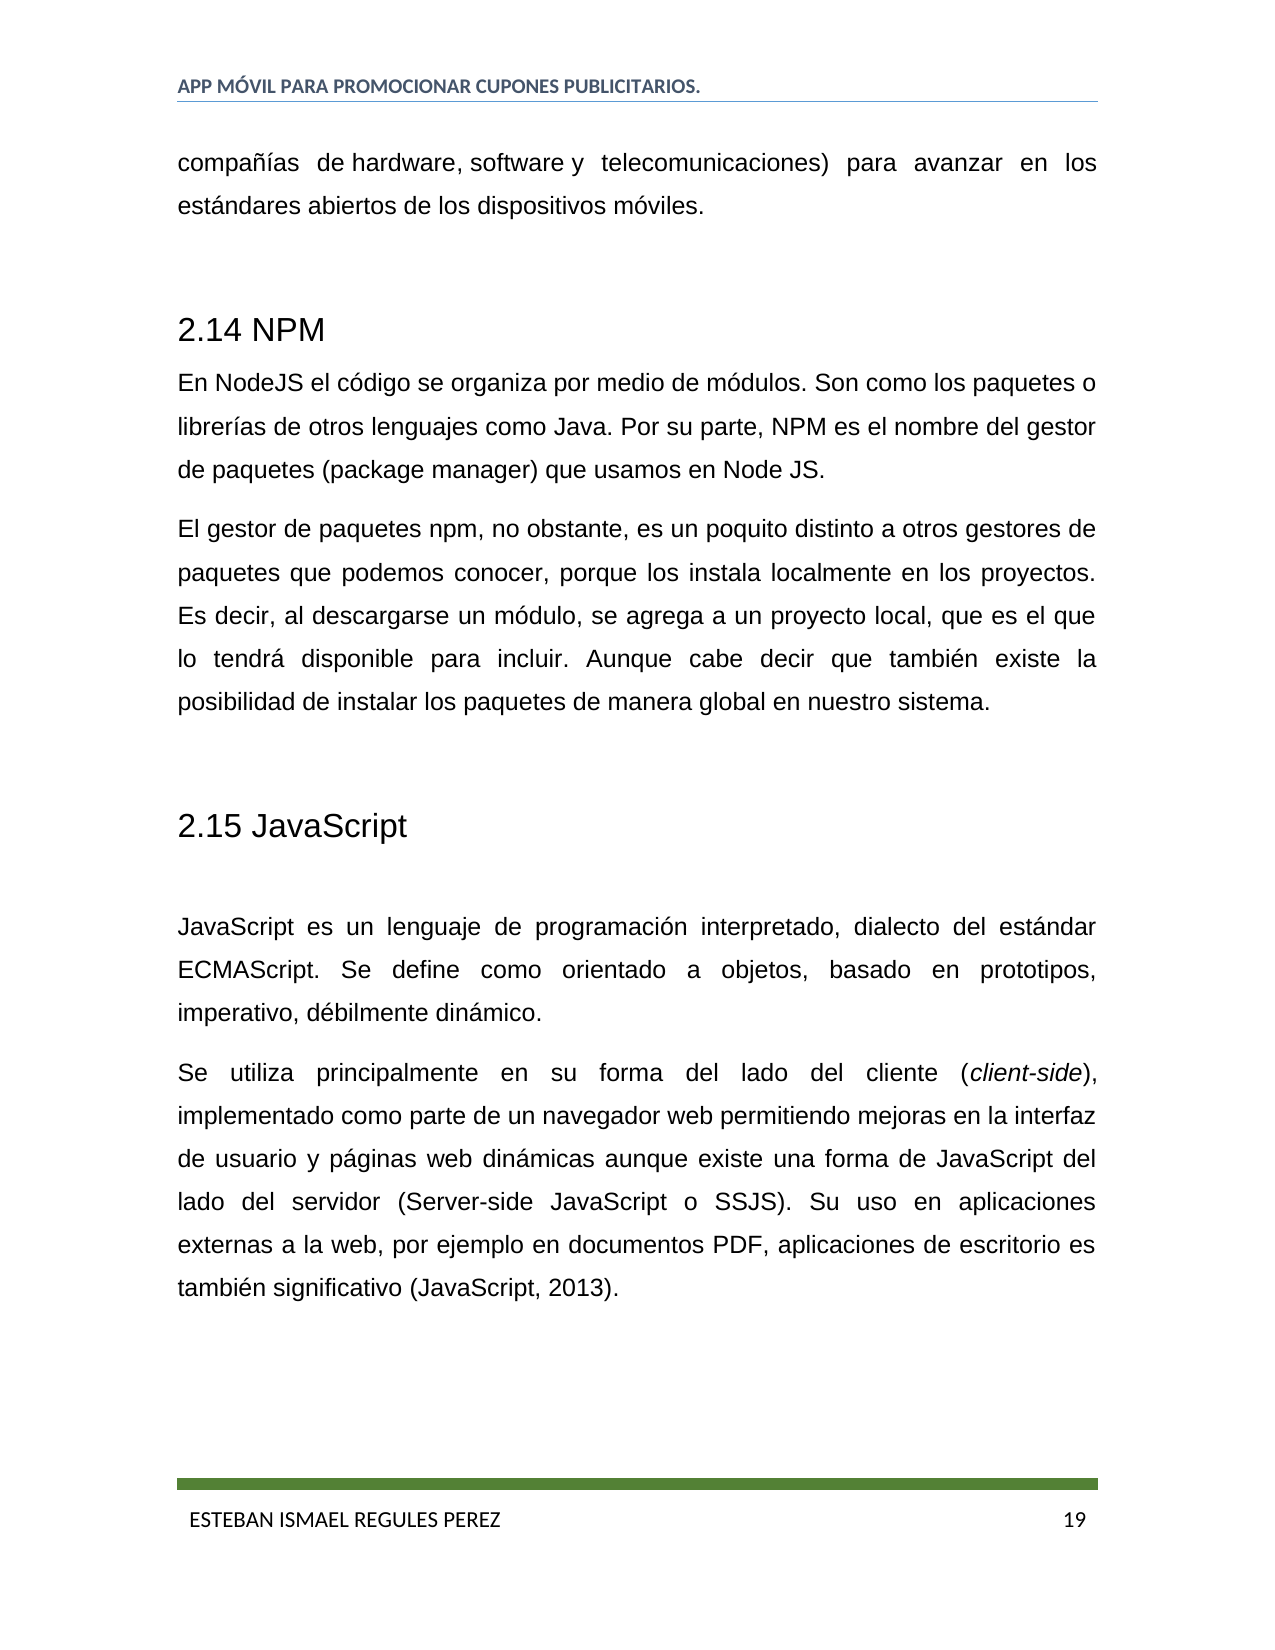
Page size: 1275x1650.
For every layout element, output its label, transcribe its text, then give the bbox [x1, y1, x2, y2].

subtitle 2.14 NPM [177, 310, 1098, 349]
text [177, 176, 1098, 219]
text Se utiliza principalmente en su forma del lado del cliente (client-side), implementado como parte de un navegador web permitiendo mejoras en la interfaz de usuario y páginas web dinámicas aunque existe una forma de JavaScript del lado del servidor (Server-side JavaScript o SSJS). Su uso en aplicaciones externas a la web, por ejemplo en documentos PDF, aplicaciones de escritorio es también significativo . [177, 1058, 1098, 1302]
text JavaScript es un lenguaje de programación interpretado, dialecto del estándar ECMAScript. Se define como orientado a objetos, basado en prototipos, imperativo, débilmente dinámico. [177, 912, 1098, 1027]
text En NodeJS el código se organiza por medio de módulos. Son como los paquetes o librerías de otros lenguajes como Java. Por su parte, NPM es el nombre del gestor de paquetes (package manager) que usamos en Node JS. [177, 368, 1098, 483]
subtitle 2.15 JavaScript [177, 807, 1098, 845]
text El gestor de paquetes npm, no obstante, es un poquito distinto a otros gestores de paquetes que podemos conocer, porque los instala localmente en los proyectos. Es decir, al descargarse un módulo, se agrega a un proyecto local, que es el que lo tendrá disponible para incluir. Aunque cabe decir que también existe la posibilidad de instalar los paquetes de manera global en nuestro sistema. [177, 514, 1098, 716]
